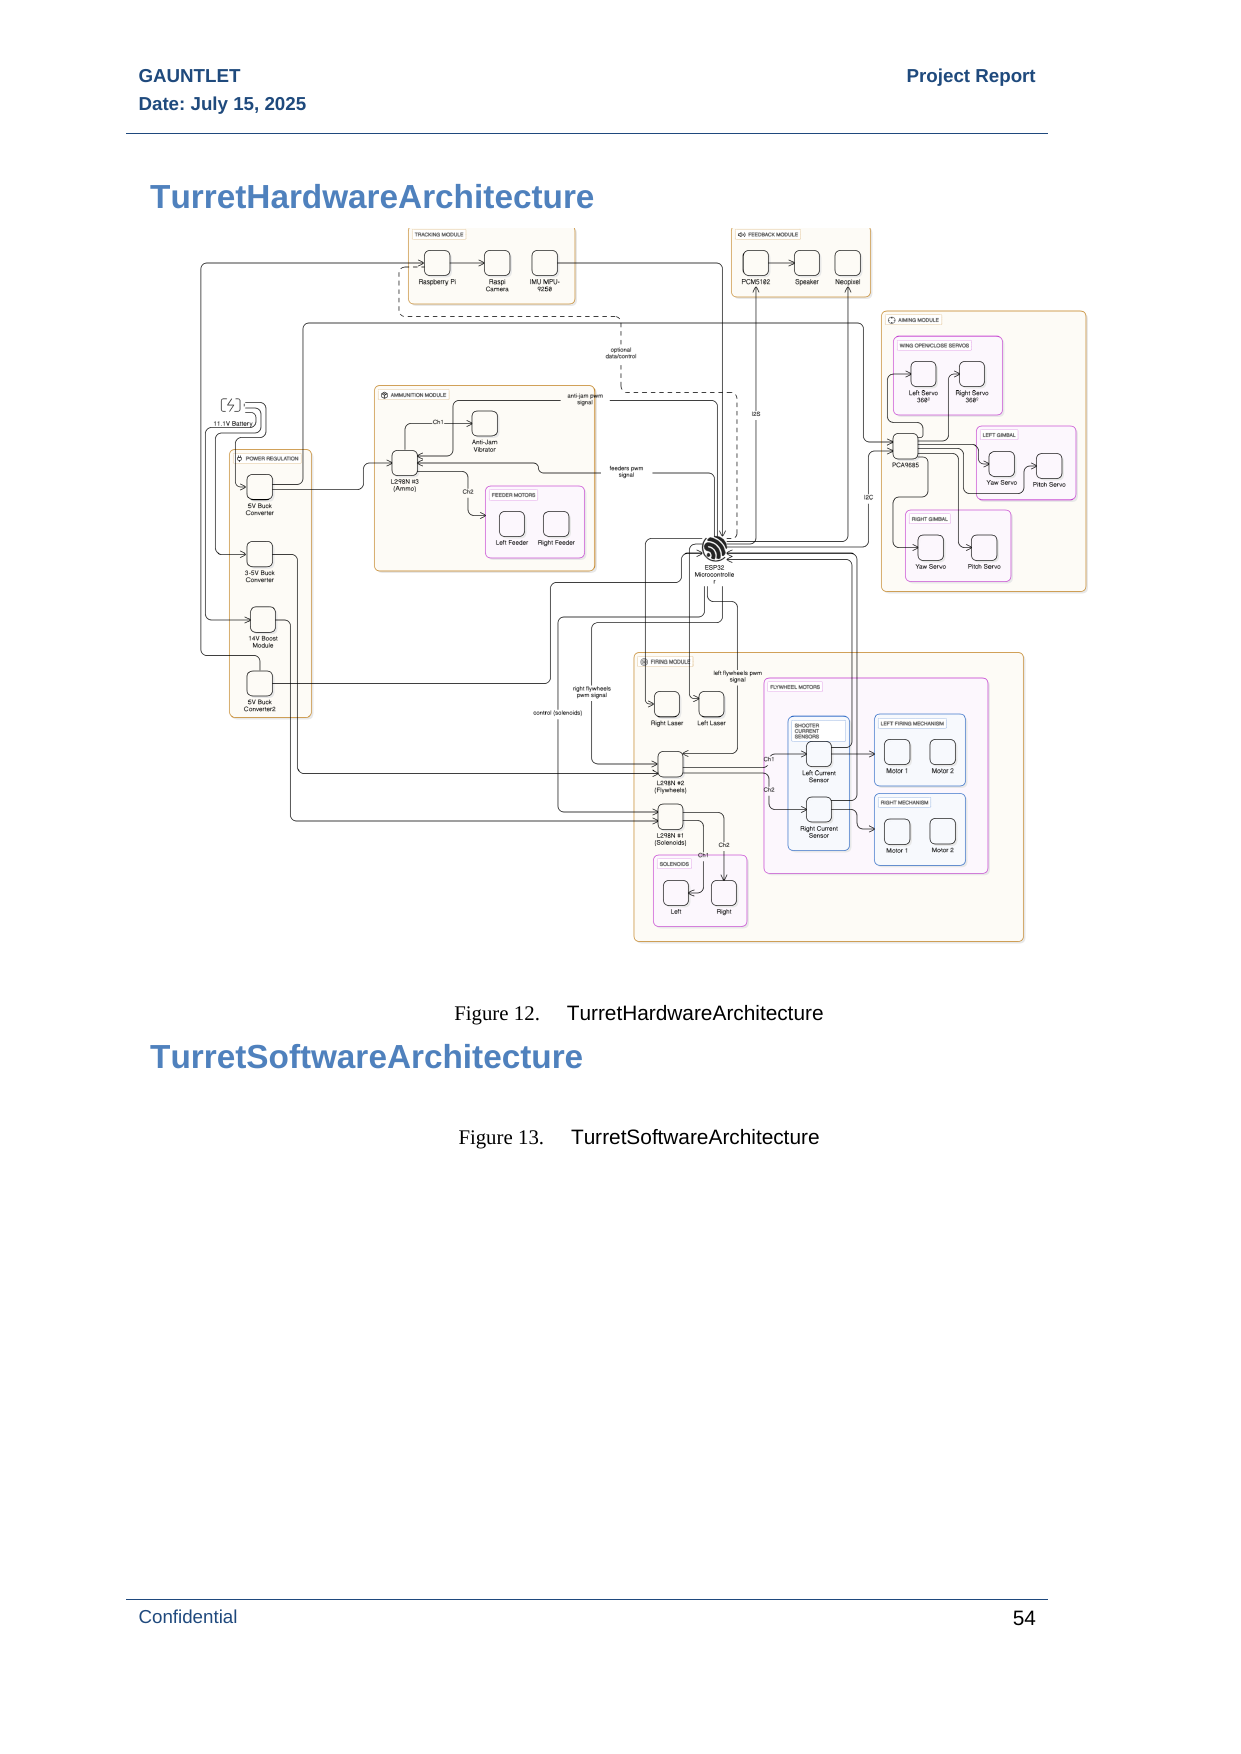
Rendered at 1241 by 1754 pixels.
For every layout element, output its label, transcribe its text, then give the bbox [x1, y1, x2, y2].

text TurretHardwareArchitecture [187, 1000, 1090, 1024]
text TurretSoftwareArchitecture [187, 1124, 1090, 1149]
picture [150, 228, 1089, 988]
subtitle TurretHardwareArchitecture [150, 177, 1090, 216]
subtitle TurretSoftwareArchitecture [150, 1037, 1090, 1076]
